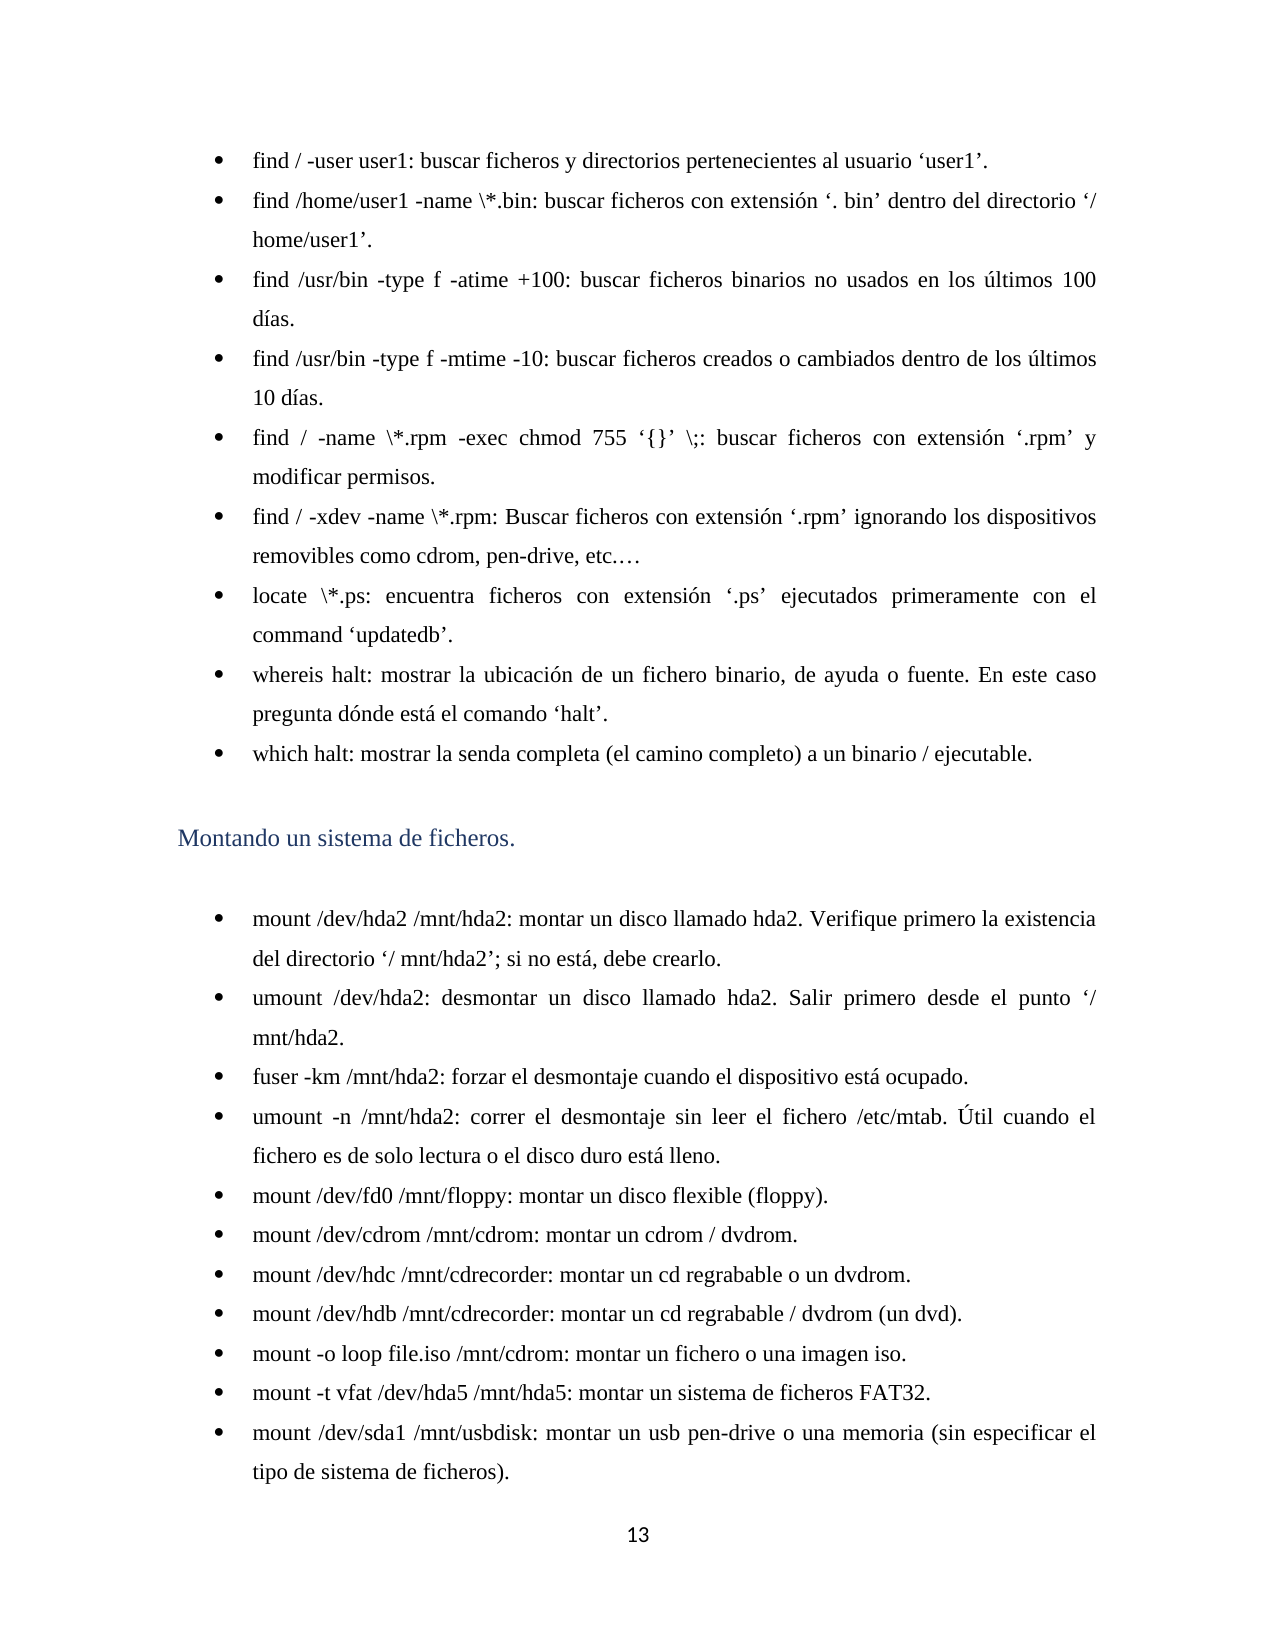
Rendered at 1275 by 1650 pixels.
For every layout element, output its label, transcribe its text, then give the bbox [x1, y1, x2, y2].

list find / -user user1: buscar ficheros y directorios pertenecientes al usuario ‘user1’. [215, 148, 1098, 174]
list find / -name \*.rpm -exec chmod 755 ‘{}’ \;: buscar ficheros con extensión ‘.rpm’ y modificar permisos. [215, 424, 1098, 490]
list mount -t vfat /dev/hda5 /mnt/hda5: montar un sistema de ficheros FAT32. [215, 1379, 1098, 1406]
list mount /dev/sda1 /mnt/usbdisk: montar un usb pen-drive o una memoria (sin especificar el tipo de sistema de ficheros). [215, 1419, 1098, 1484]
list find /usr/bin -type f -mtime -10: buscar ficheros creados o cambiados dentro de los últimos 10 días. [215, 345, 1098, 411]
list umount /dev/hda2: desmontar un disco llamado hda2. Salir primero desde el punto ‘/ mnt/hda2. [215, 984, 1098, 1050]
list mount /dev/hdc /mnt/cdrecorder: montar un cd regrabable o un dvdrom. [215, 1261, 1098, 1287]
list mount /dev/fd0 /mnt/floppy: montar un disco flexible (floppy). [215, 1182, 1098, 1208]
list umount -n /mnt/hda2: correr el desmontaje sin leer el fichero /etc/mtab. Útil cuando el fichero es de solo lectura o el disco duro está lleno. [215, 1103, 1098, 1169]
subtitle Montando un sistema de ficheros. [177, 823, 1098, 852]
list find /home/user1 -name \*.bin: buscar ficheros con extensión ‘. bin’ dentro del directorio ‘/ home/user1’. [215, 187, 1098, 253]
list fuser -km /mnt/hda2: forzar el desmontaje cuando el dispositivo está ocupado. [215, 1063, 1098, 1090]
list mount /dev/hdb /mnt/cdrecorder: montar un cd regrabable / dvdrom (un dvd). [215, 1300, 1098, 1327]
list whereis halt: mostrar la ubicación de un fichero binario, de ayuda o fuente. En este caso pregunta dónde está el comando ‘halt’. [215, 661, 1098, 727]
list locate \*.ps: encuentra ficheros con extensión ‘.ps’ ejecutados primeramente con el command ‘updatedb’. [215, 582, 1098, 648]
list find /usr/bin -type f -atime +100: buscar ficheros binarios no usados en los últimos 100 días. [215, 266, 1098, 332]
list mount /dev/hda2 /mnt/hda2: montar un disco llamado hda2. Verifique primero la existencia del directorio ‘/ mnt/hda2’; si no está, debe crearlo. [215, 906, 1098, 971]
list which halt: mostrar la senda completa (el camino completo) a un binario / ejecutable. [215, 740, 1098, 766]
list mount -o loop file.iso /mnt/cdrom: montar un fichero o una imagen iso. [215, 1340, 1098, 1366]
list find / -xdev -name \*.rpm: Buscar ficheros con extensión ‘.rpm’ ignorando los dispositivos removibles como cdrom, pen-drive, etc.… [215, 503, 1098, 569]
list mount /dev/cdrom /mnt/cdrom: montar un cdrom / dvdrom. [215, 1221, 1098, 1248]
